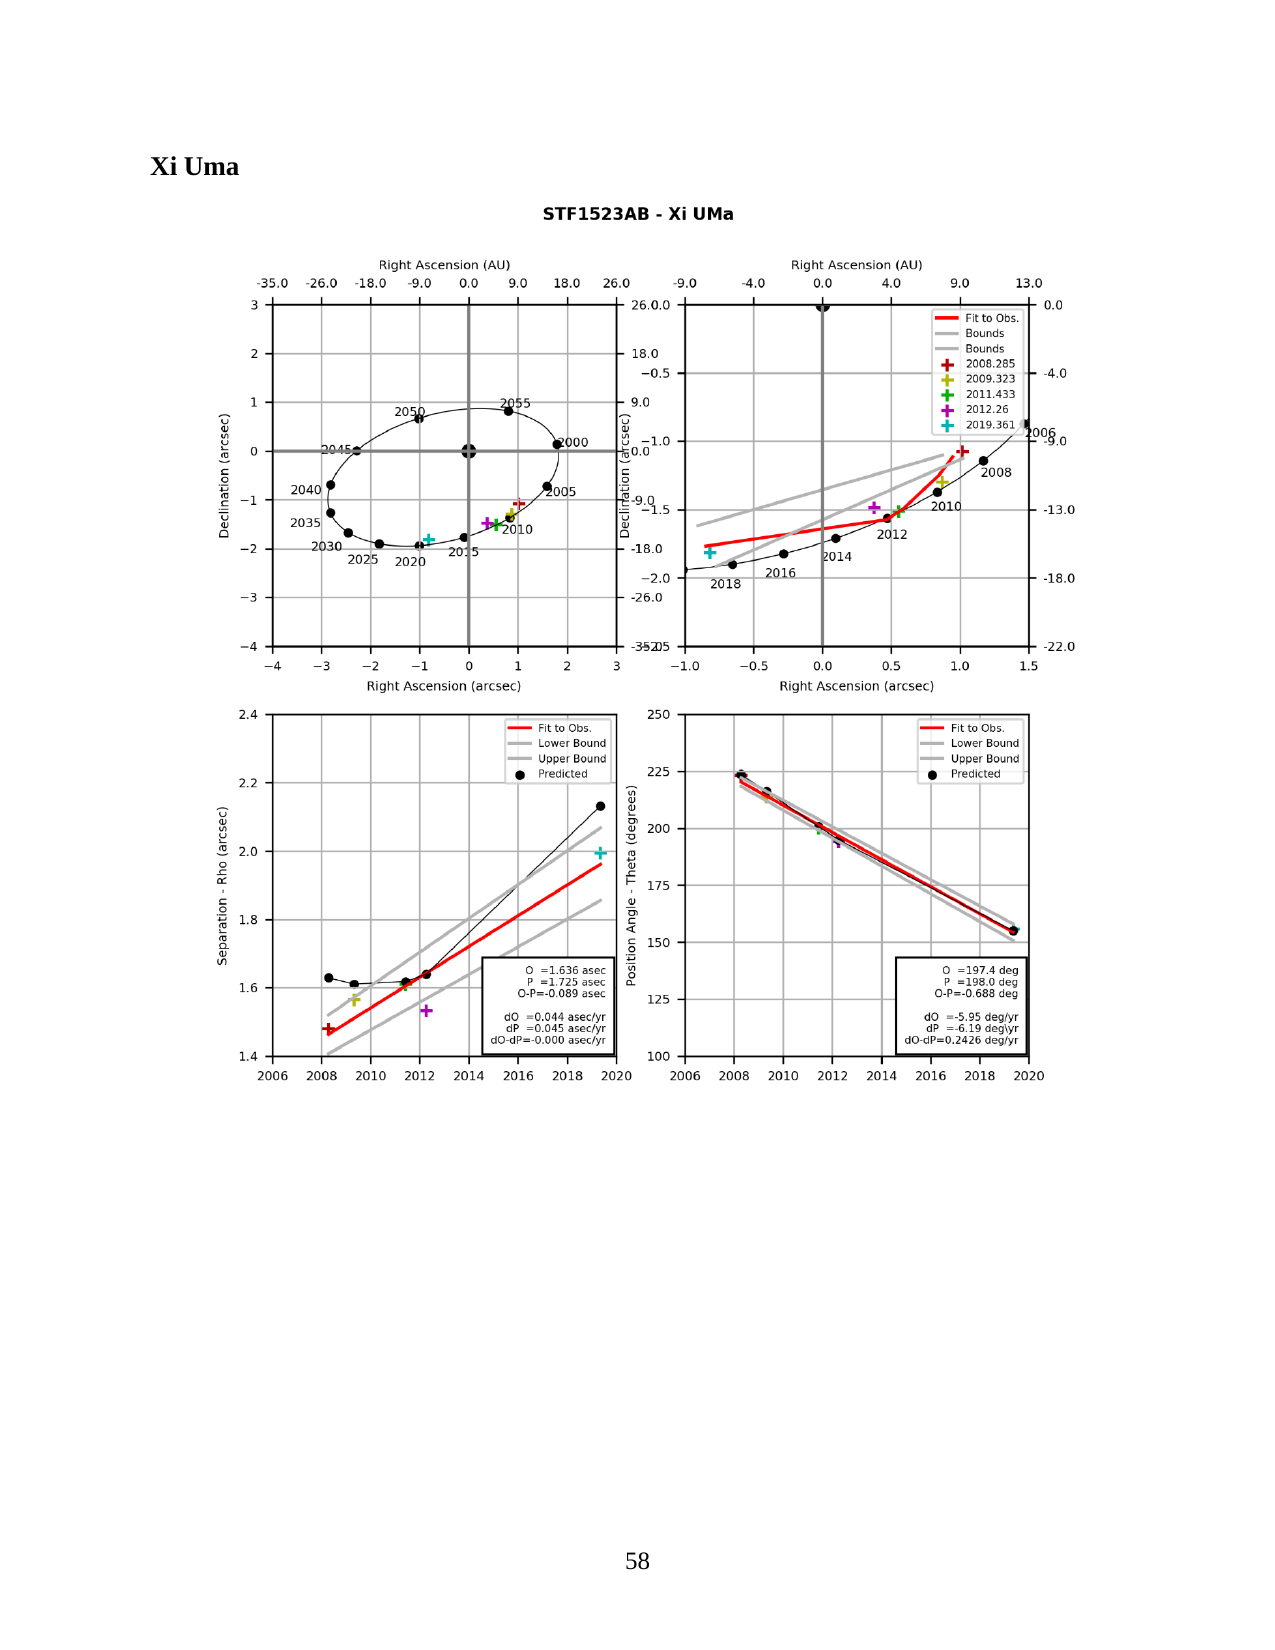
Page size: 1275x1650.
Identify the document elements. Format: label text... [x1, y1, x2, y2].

picture [150, 187, 1125, 1163]
subtitle Xi Uma [150, 150, 1125, 181]
